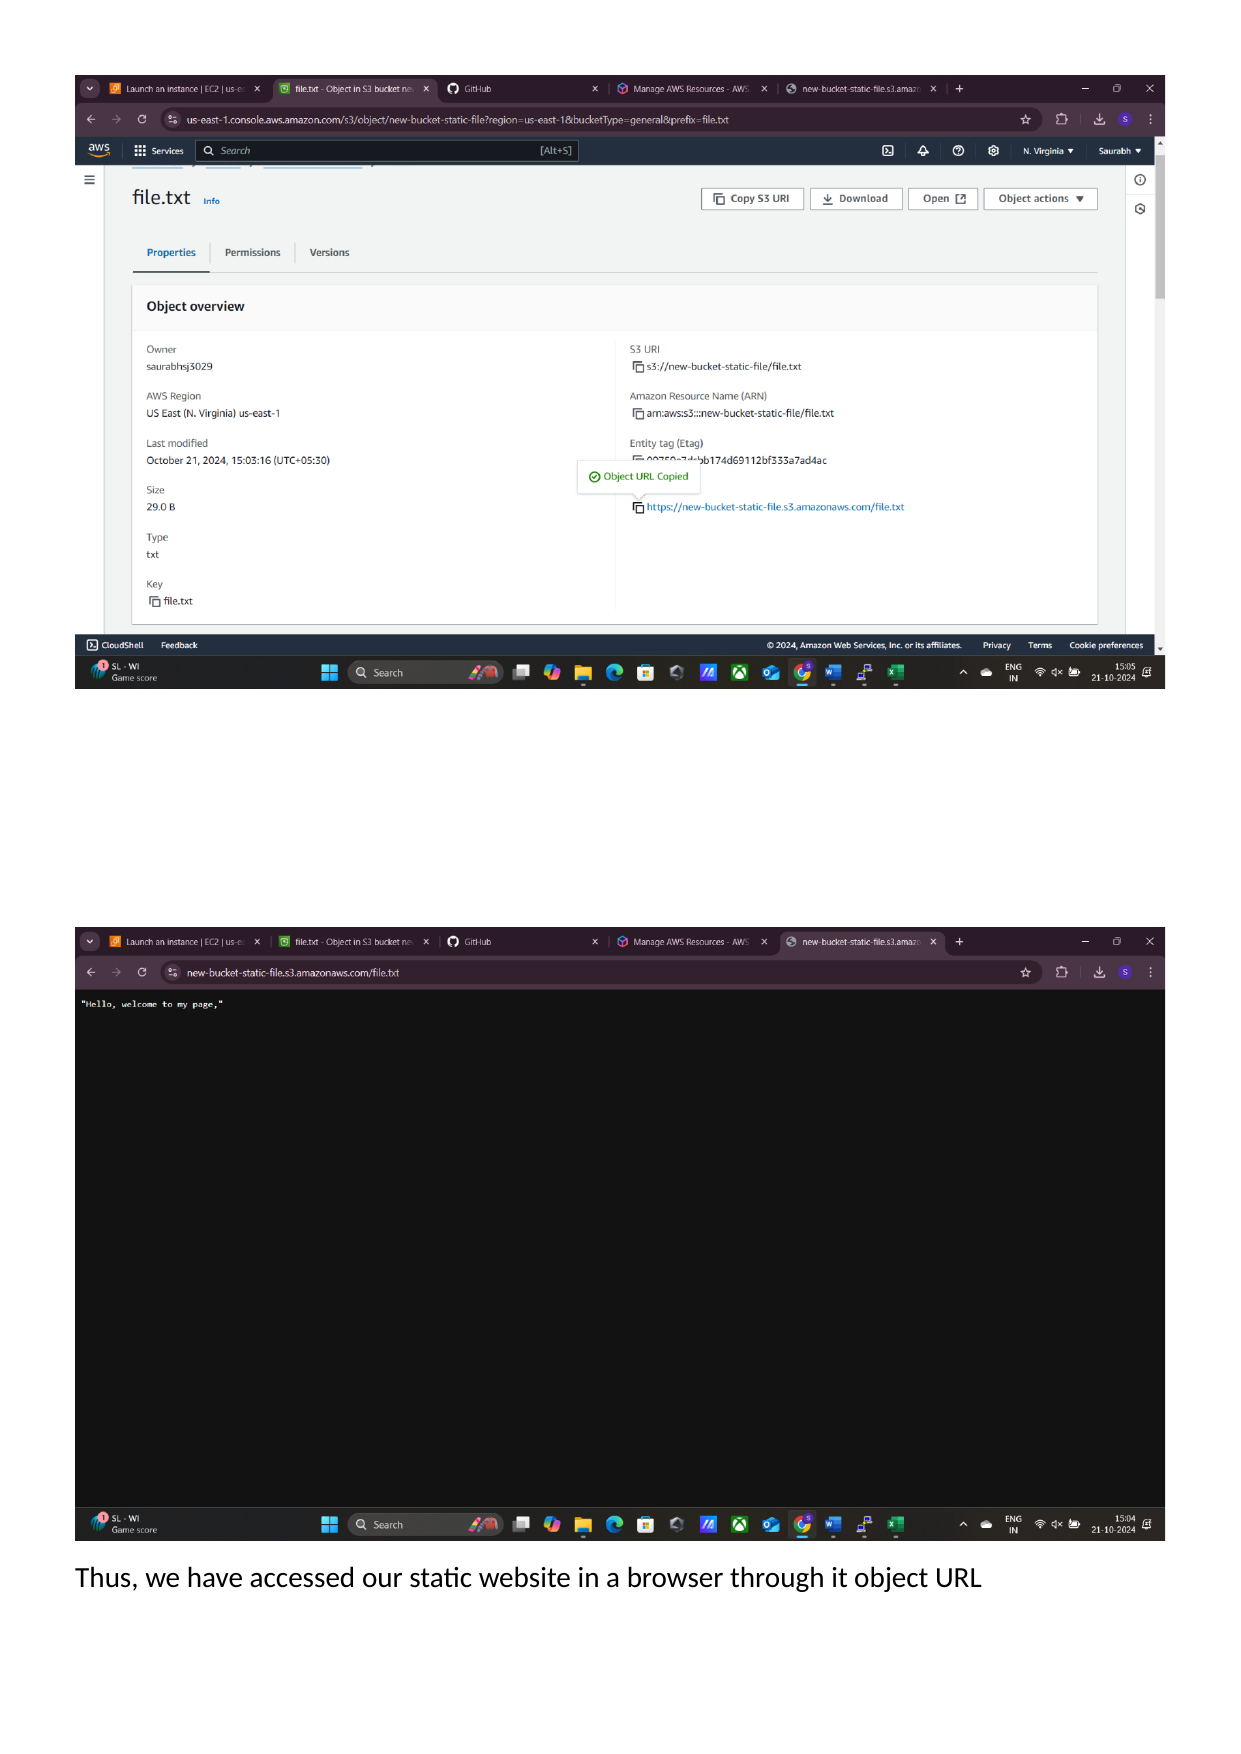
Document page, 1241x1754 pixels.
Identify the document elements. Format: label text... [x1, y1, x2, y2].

picture [75, 927, 1166, 1541]
picture [75, 75, 1166, 689]
text Thus, we have accessed our static website in a browser through it object URL [75, 1559, 1165, 1595]
